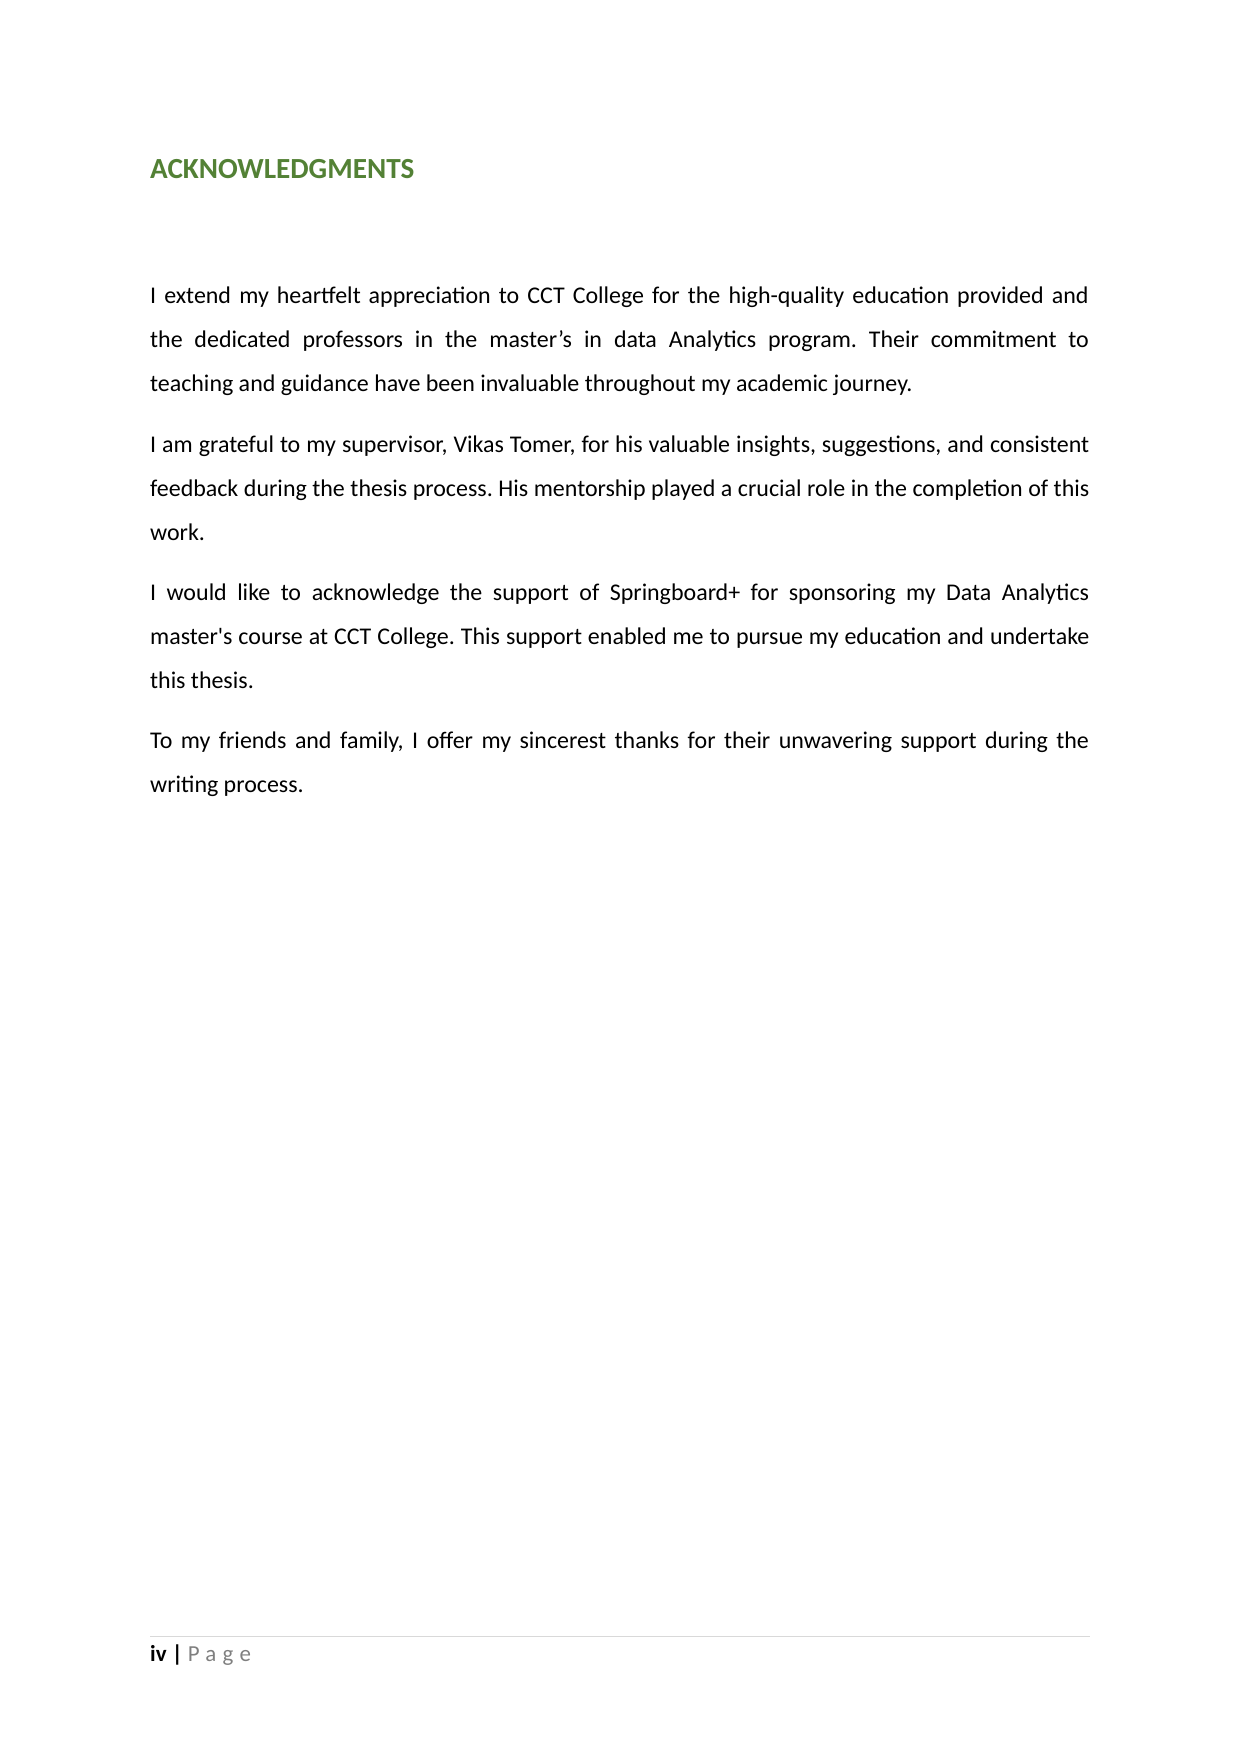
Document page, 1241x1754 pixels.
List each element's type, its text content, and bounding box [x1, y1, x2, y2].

text ACKNOWLEDGMENTS [150, 150, 1090, 186]
text I am grateful to my supervisor, Vikas Tomer, for his valuable insights, suggestions, and consistent feedback during the thesis process. His mentorship played a crucial role in the completion of this work. [150, 429, 1090, 546]
text I extend my heartfelt appreciation to CCT College for the high-quality education provided and the dedicated professors in the master’s in data Analytics program. Their commitment to teaching and guidance have been invaluable throughout my academic journey. [150, 281, 1090, 398]
text To my friends and family, I offer my sincerest thanks for their unwavering support during the writing process. [150, 725, 1090, 798]
text I would like to acknowledge the support of Springboard+ for sponsoring my Data Analytics master's course at CCT College. This support enabled me to pursue my education and undertake this thesis. [150, 577, 1090, 694]
